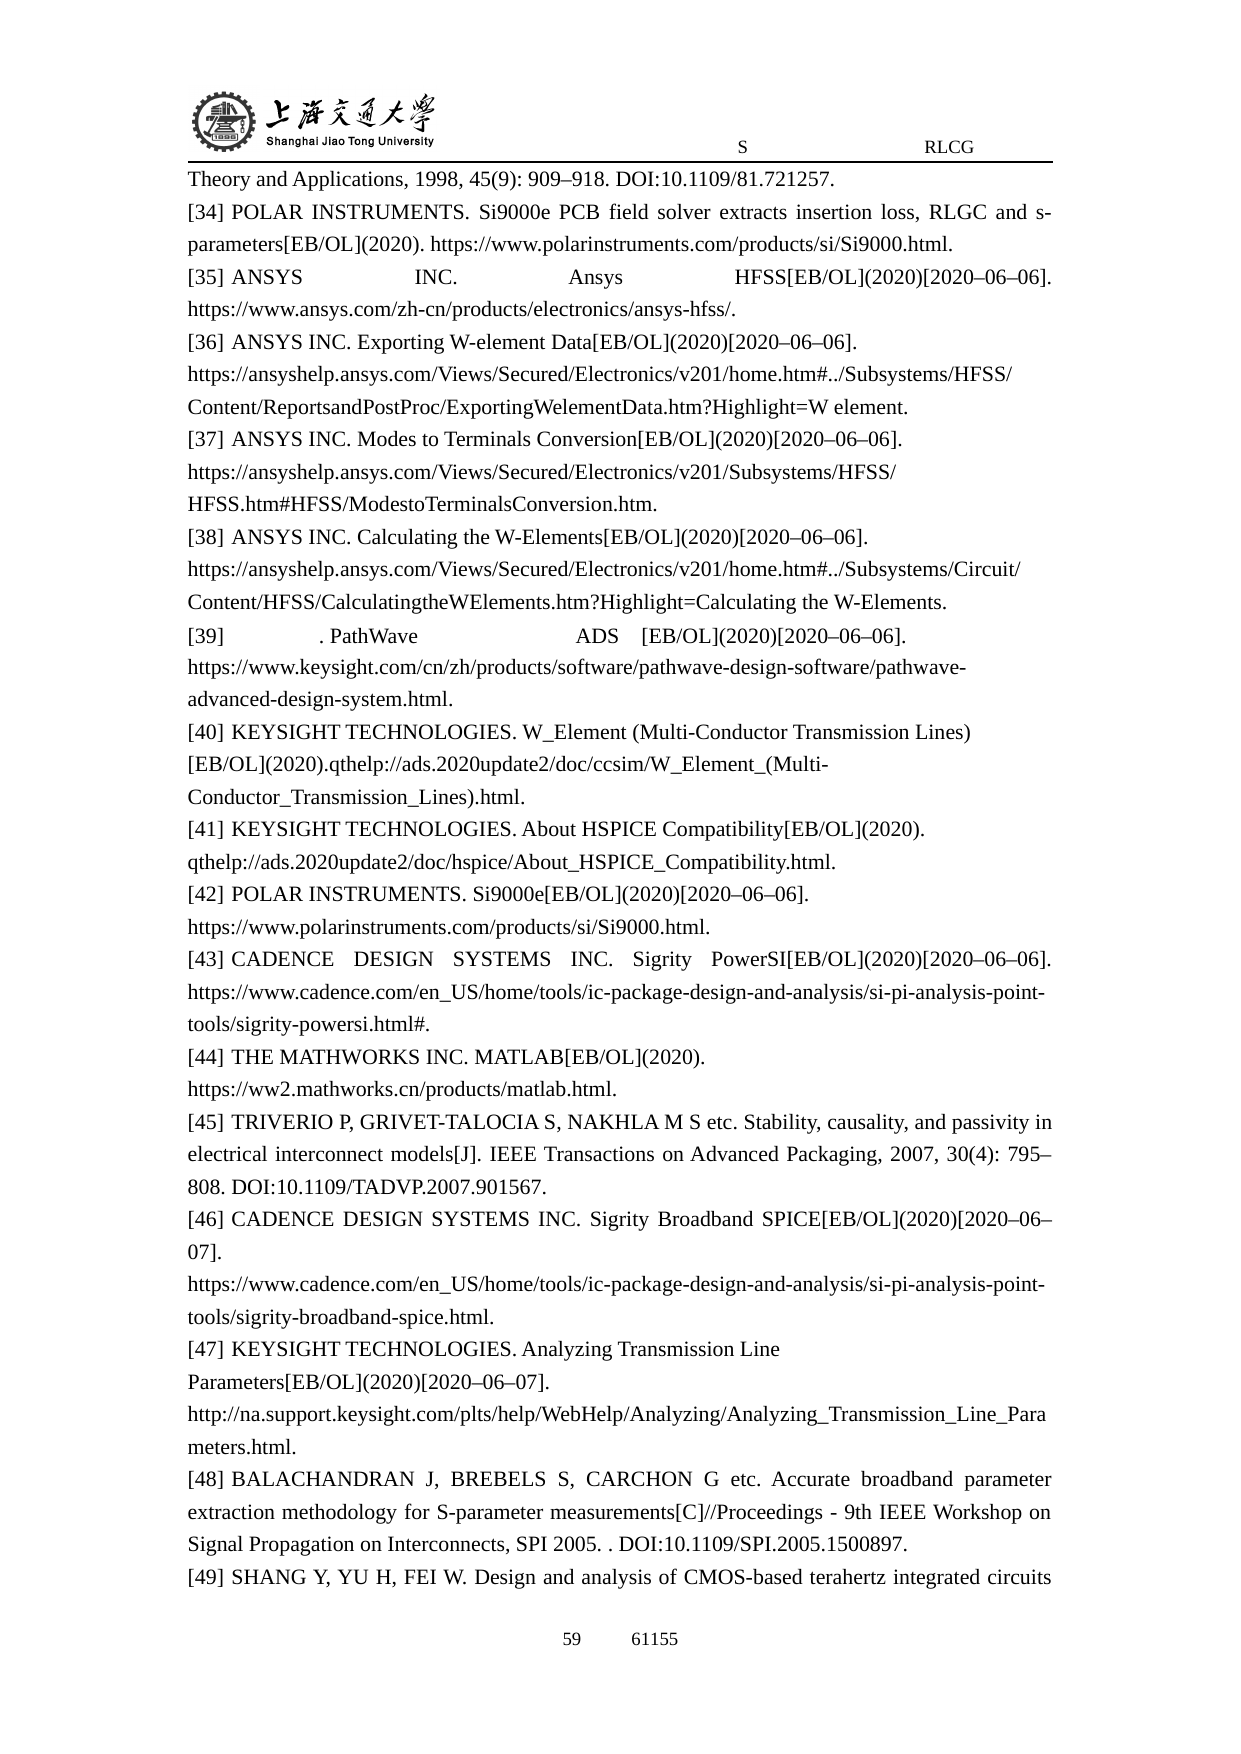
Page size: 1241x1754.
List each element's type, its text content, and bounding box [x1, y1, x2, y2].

text Parameters[EB/OL](2020)[2020–06–07]. http://na.support.keysight.com/plts/help/WebHelp/Analyzing/Analyzing_Transmission_Line_Parameters.html. [187, 1365, 1053, 1463]
text qthelp://ads.2020update2/doc/hspice/About_HSPICE_Compatibility.html. [187, 845, 1053, 878]
text [45] TRIVERIO P, GRIVET-TALOCIA S, NAKHLA M S etc. Stability, causality, and passivity in electrical interconnect models[J]. IEEE Transactions on Advanced Packaging, 2007, 30(4): 795–808. DOI:10.1109/TADVP.2007.901567. [187, 1105, 1053, 1203]
text [36] ANSYS INC. Exporting W-element Data[EB/OL](2020)[2020–06–06]. [187, 325, 1053, 358]
text [37] ANSYS INC. Modes to Terminals Conversion[EB/OL](2020)[2020–06–06]. [187, 423, 1053, 455]
text [48] BALACHANDRAN J, BREBELS S, CARCHON G etc. Accurate broadband parameter extraction methodology for S-parameter measurements[C]//Proceedings - 9th IEEE Workshop on Signal Propagation on Interconnects, SPI 2005. . DOI:10.1109/SPI.2005.1500897. [187, 1463, 1053, 1560]
text https://www.cadence.com/en_US/home/tools/ic-package-design-and-analysis/si-pi-analysis-point-tools/sigrity-broadband-spice.html. [187, 1268, 1053, 1333]
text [187, 1560, 1053, 1593]
text [35] ANSYS INC. Ansys HFSS[EB/OL](2020)[2020–06–06]. https://www.ansys.com/zh-cn/products/electronics/ansys-hfss/. [187, 260, 1053, 325]
text [42] POLAR INSTRUMENTS. Si9000e[EB/OL](2020)[2020–06–06]. [187, 878, 1053, 910]
text [EB/OL](2020).qthelp://ads.2020update2/doc/ccsim/W_Element_(Multi-Conductor_Transmission_Lines).html. [187, 748, 1053, 813]
text https://ansyshelp.ansys.com/Views/Secured/Electronics/v201/home.htm#../Subsystems/Circuit/Content/HFSS/CalculatingtheWElements.htm?Highlight=Calculating the W-Elements. [187, 553, 1053, 618]
text [44] THE MATHWORKS INC. MATLAB[EB/OL](2020). [187, 1040, 1053, 1073]
text [34] POLAR INSTRUMENTS. Si9000e PCB field solver extracts insertion loss, RLGC and s-parameters[EB/OL](2020). https://www.polarinstruments.com/products/si/Si9000.html. [187, 195, 1053, 260]
text https://www.keysight.com/cn/zh/products/software/pathwave-design-software/pathwave-advanced-design-system.html. [187, 650, 1053, 715]
text [47] KEYSIGHT TECHNOLOGIES. Analyzing Transmission Line [187, 1333, 1053, 1365]
text https://www.polarinstruments.com/products/si/Si9000.html. [187, 910, 1053, 943]
text [39] 是德科技. PathWave先进设计系统（ADS）[EB/OL](2020)[2020–06–06]. [187, 618, 1053, 650]
text [38] ANSYS INC. Calculating the W-Elements[EB/OL](2020)[2020–06–06]. [187, 520, 1053, 553]
text https://ansyshelp.ansys.com/Views/Secured/Electronics/v201/Subsystems/HFSS/HFSS.htm#HFSS/ModestoTerminalsConversion.htm. [187, 455, 1053, 520]
text [40] KEYSIGHT TECHNOLOGIES. W_Element (Multi-Conductor Transmission Lines) [187, 715, 1053, 748]
text https://ansyshelp.ansys.com/Views/Secured/Electronics/v201/home.htm#../Subsystems/HFSS/Content/ReportsandPostProc/ExportingWelementData.htm?Highlight=W element. [187, 358, 1053, 423]
text [43] CADENCE DESIGN SYSTEMS INC. Sigrity PowerSI[EB/OL](2020)[2020–06–06]. https://www.cadence.com/en_US/home/tools/ic-package-design-and-analysis/si-pi-analysis-point-tools/sigrity-powersi.html#. [187, 943, 1053, 1040]
text [46] CADENCE DESIGN SYSTEMS INC. Sigrity Broadband SPICE[EB/OL](2020)[2020–06–07]. [187, 1203, 1053, 1268]
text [187, 163, 1053, 195]
text https://ww2.mathworks.cn/products/matlab.html. [187, 1073, 1053, 1105]
text [41] KEYSIGHT TECHNOLOGIES. About HSPICE Compatibility[EB/OL](2020). [187, 813, 1053, 845]
